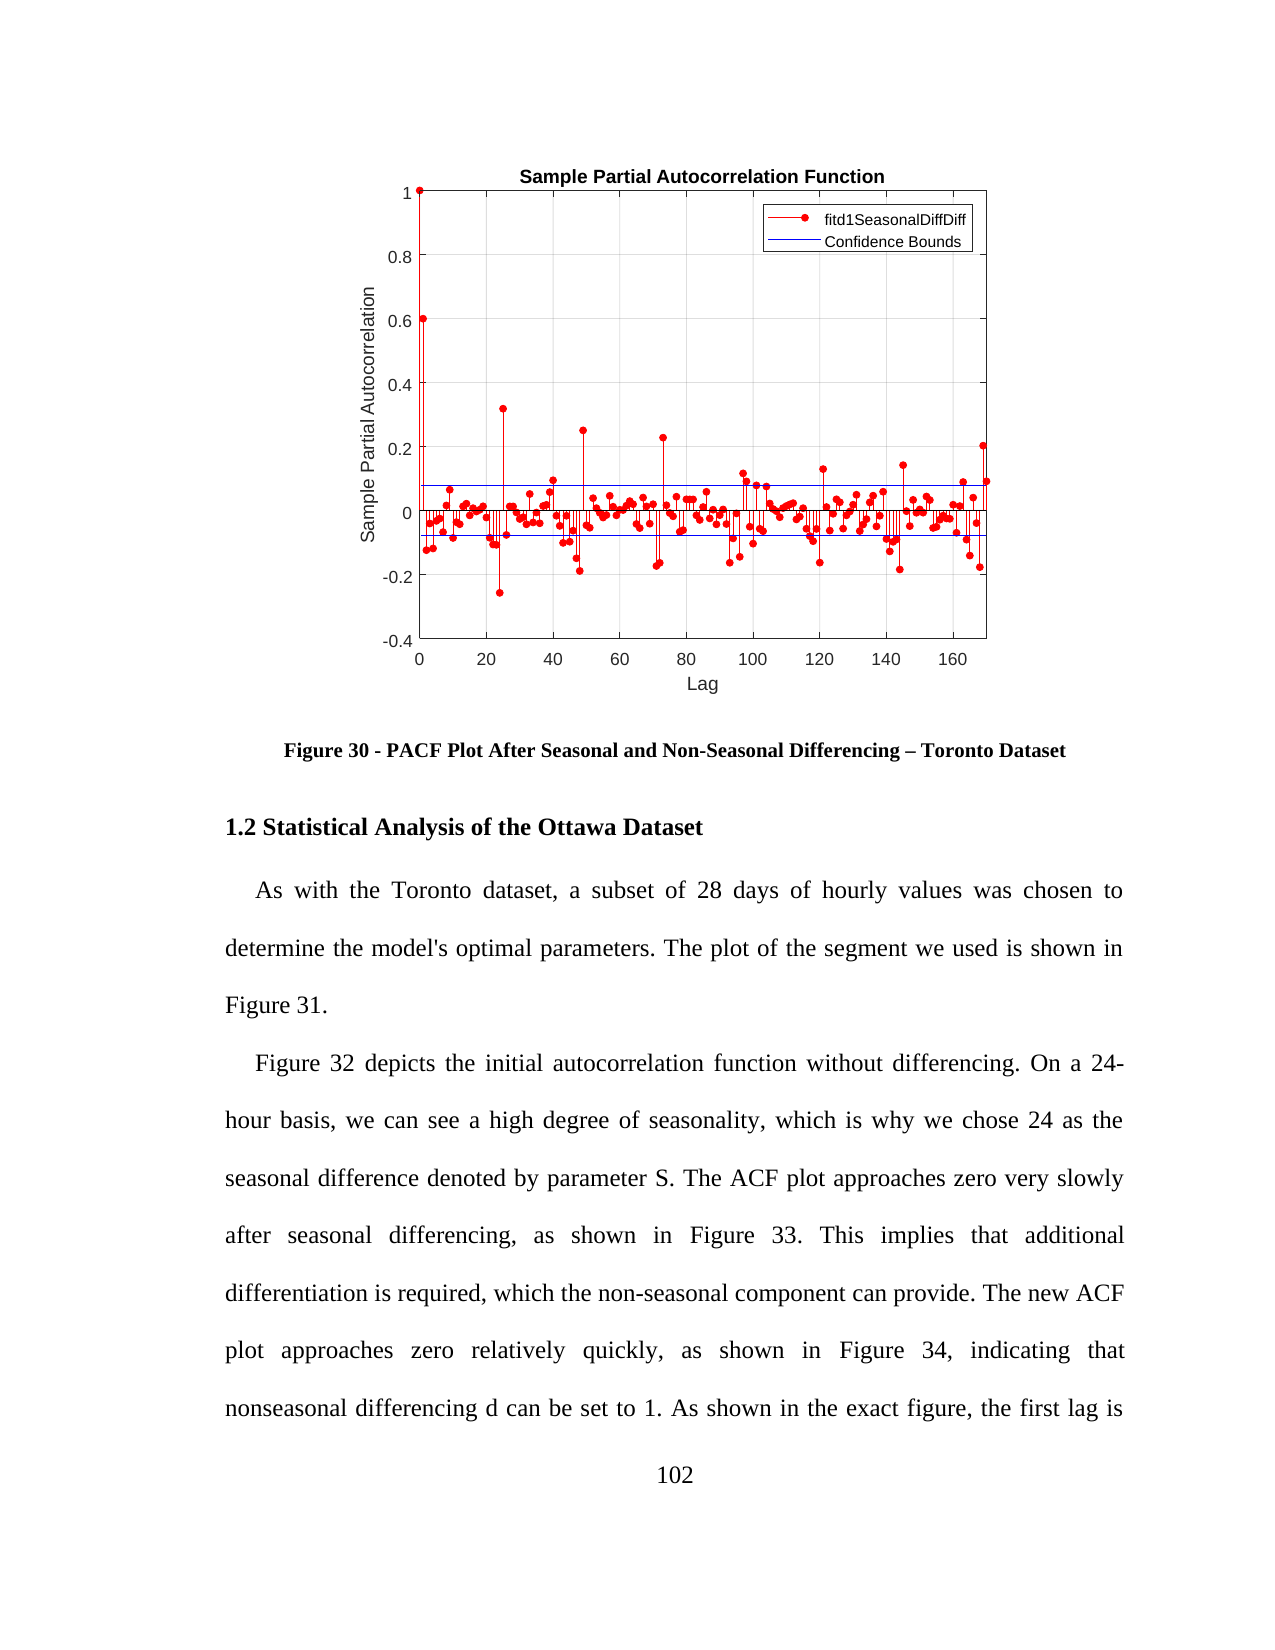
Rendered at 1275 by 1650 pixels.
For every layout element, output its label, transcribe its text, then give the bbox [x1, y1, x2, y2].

text As with the Toronto dataset, a subset of 28 days of hourly values was chosen to determine the model's optimal parameters. The plot of the segment we used is shown in Figure 31. [225, 875, 1125, 1019]
text Figure 30 - PACF Plot After Seasonal and Non-Seasonal Differencing – Toronto Dataset [225, 738, 1125, 762]
subtitle 1.2 Statistical Analysis of the Ottawa Dataset [225, 812, 1125, 840]
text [225, 1048, 1125, 1422]
